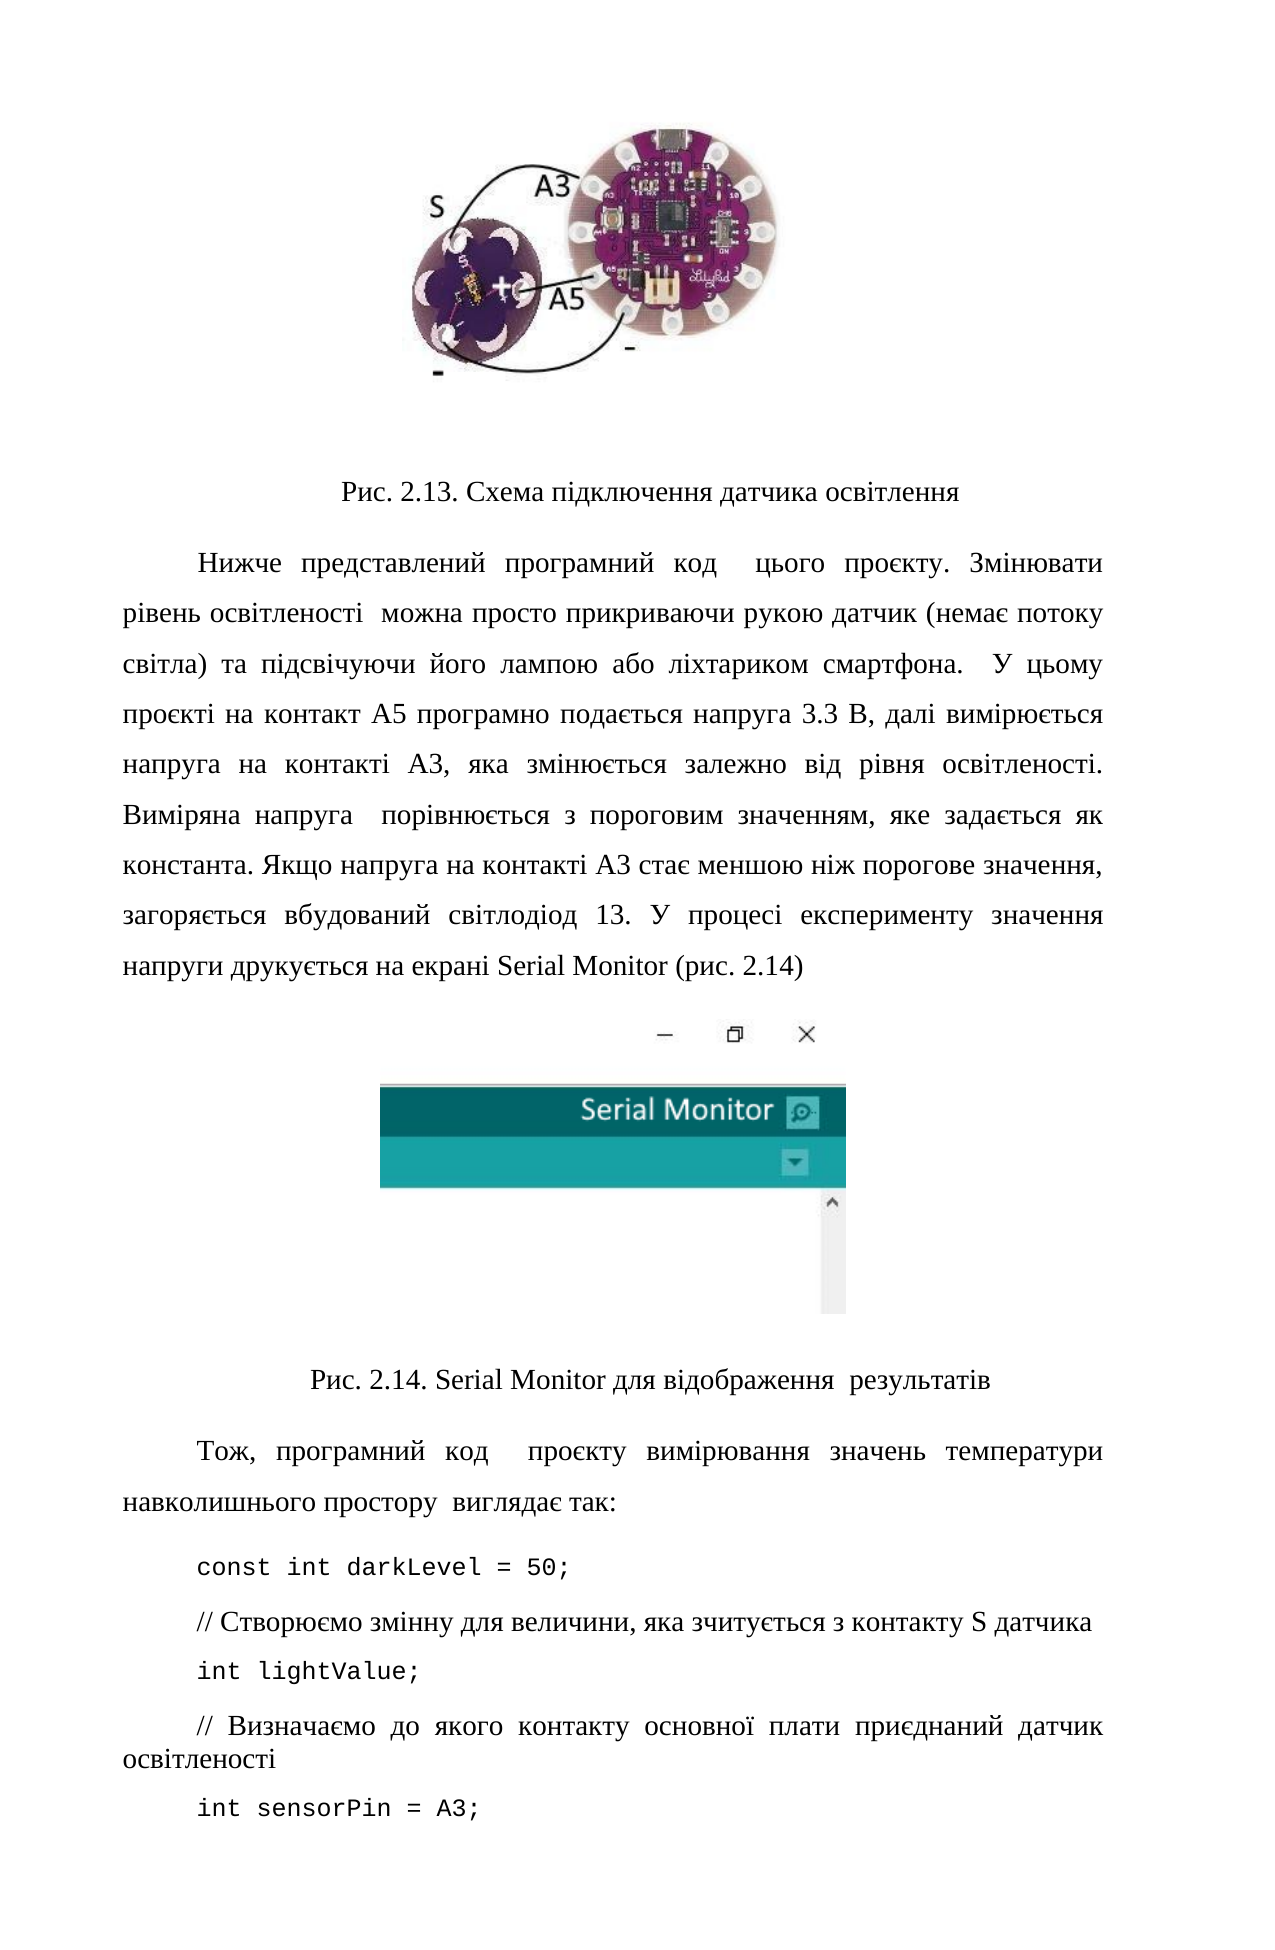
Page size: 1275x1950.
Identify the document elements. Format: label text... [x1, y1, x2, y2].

text Рис. 2.14. Serial Monitor для відображення результатів [122, 1362, 1104, 1396]
text Рис. 2.13. Схема підключення датчика освітлення [122, 474, 1104, 508]
text const int darkLevel = 50; [122, 1555, 1104, 1583]
text int lightValue; [122, 1658, 1104, 1687]
text Тож, програмний код проєкту вимірювання значень температури навколишнього простору виглядає так: [122, 1433, 1104, 1517]
picture [380, 1019, 846, 1314]
text // Створюємо змінну для величини, яка зчитується з контакту S датчика [122, 1604, 1104, 1638]
picture [402, 102, 791, 407]
text int sensorPin = A3; [122, 1796, 1104, 1824]
text Нижче представлений програмний код цього проєкту. Змінювати рівень освітленості можна просто прикриваючи рукою датчик (немає потоку світла) та підсвічуючи його лампою або ліхтариком смартфона. У цьому проєкті на контакт А5 програмно подається напруга 3.3 В, далі вимірюється напруга на контакті А3, яка змінюється залежно від рівня освітленості. Виміряна напруга порівнюється з пороговим значенням, яке задається як константа. Якщо напруга на контакті А3 стає меншою ніж порогове значення, загоряється вбудований світлодіод 13. У процесі експерименту значення напруги друкується на екрані Serial Monitor (рис. 2.14) [122, 545, 1104, 981]
text // Визначаємо до якого контакту основної плати приєднаний датчик освітленості [122, 1708, 1104, 1775]
